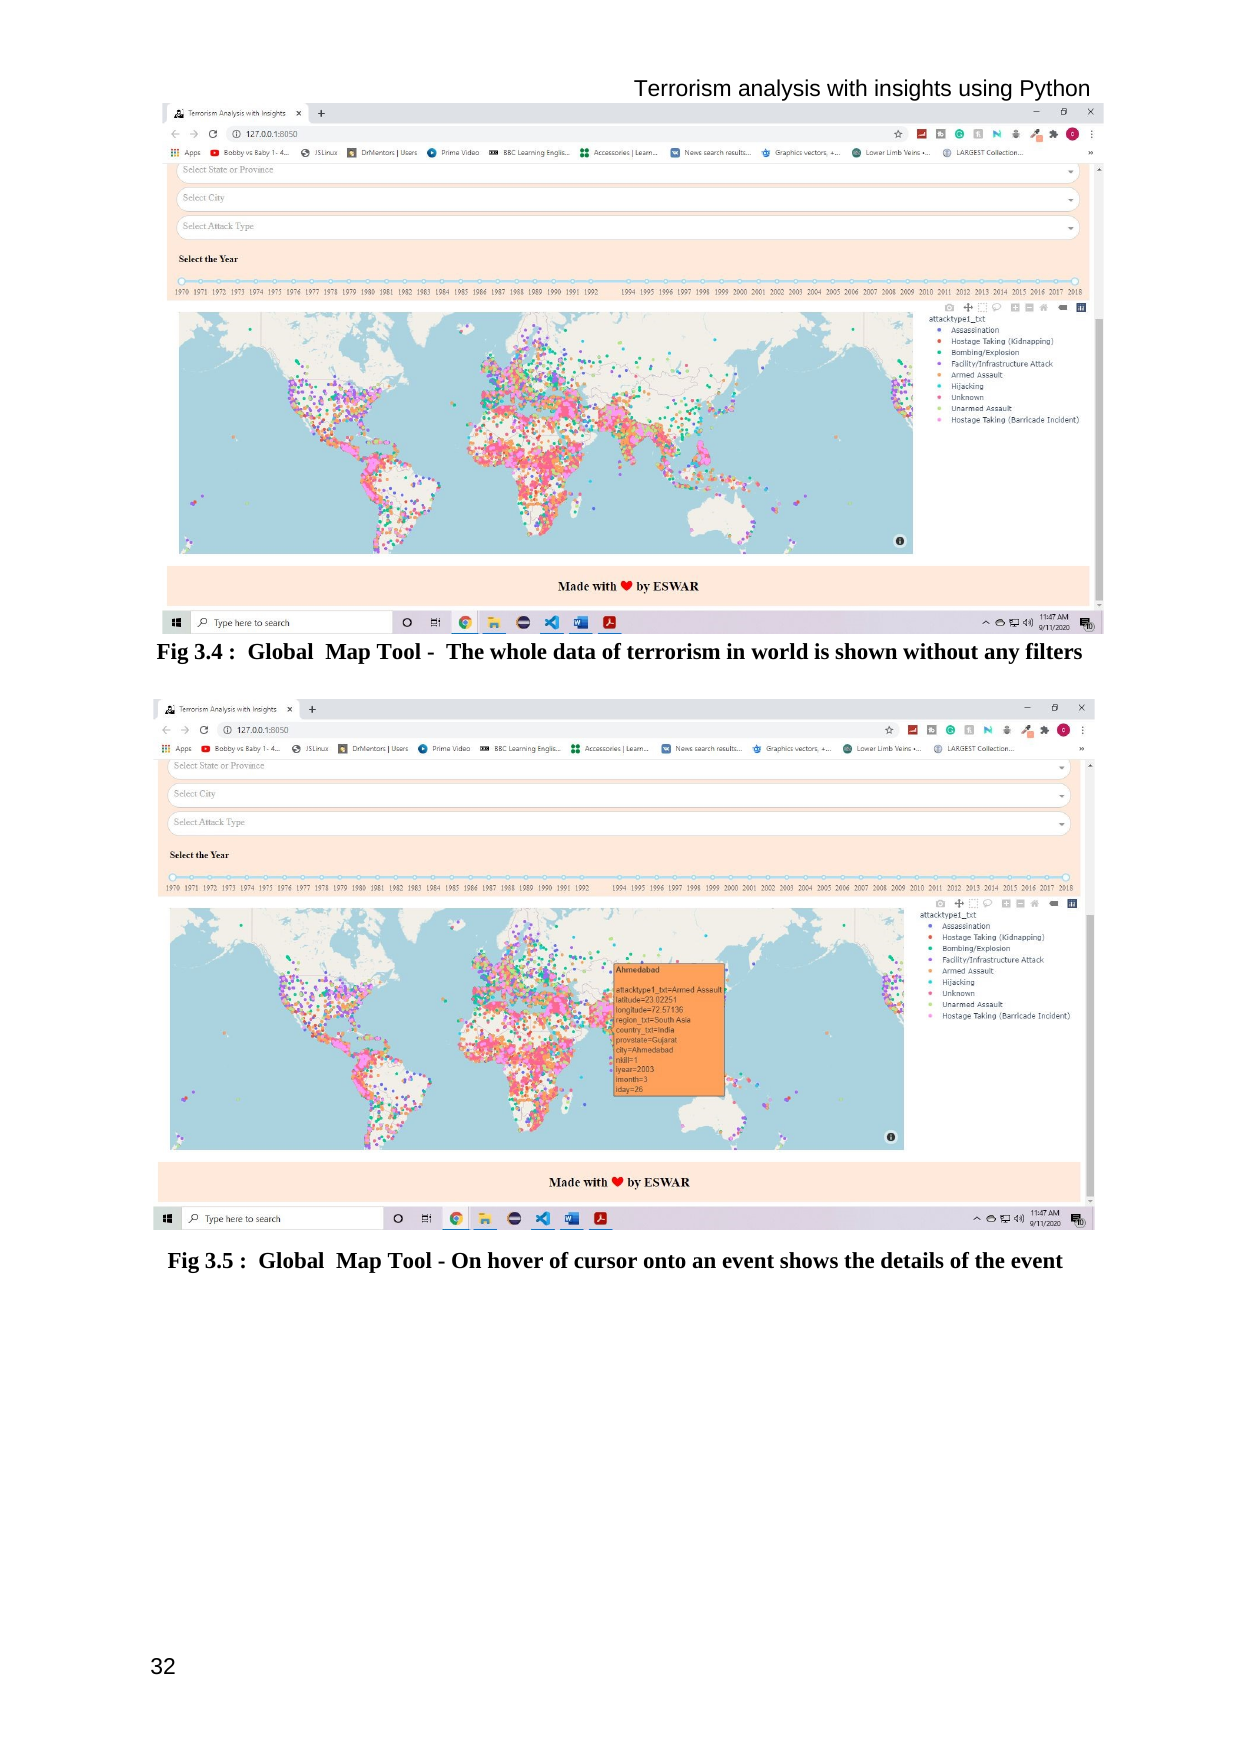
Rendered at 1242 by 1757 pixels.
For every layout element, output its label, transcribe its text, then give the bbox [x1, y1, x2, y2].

picture [162, 103, 1104, 634]
picture [153, 699, 1095, 1230]
text Fig 3.5 : Global Map Tool - On hover of cursor onto an event shows the details of the event [167, 1247, 1103, 1274]
text Fig 3.4 : Global Map Tool - The whole data of terrorism in world is shown without any filters [156, 638, 1103, 664]
